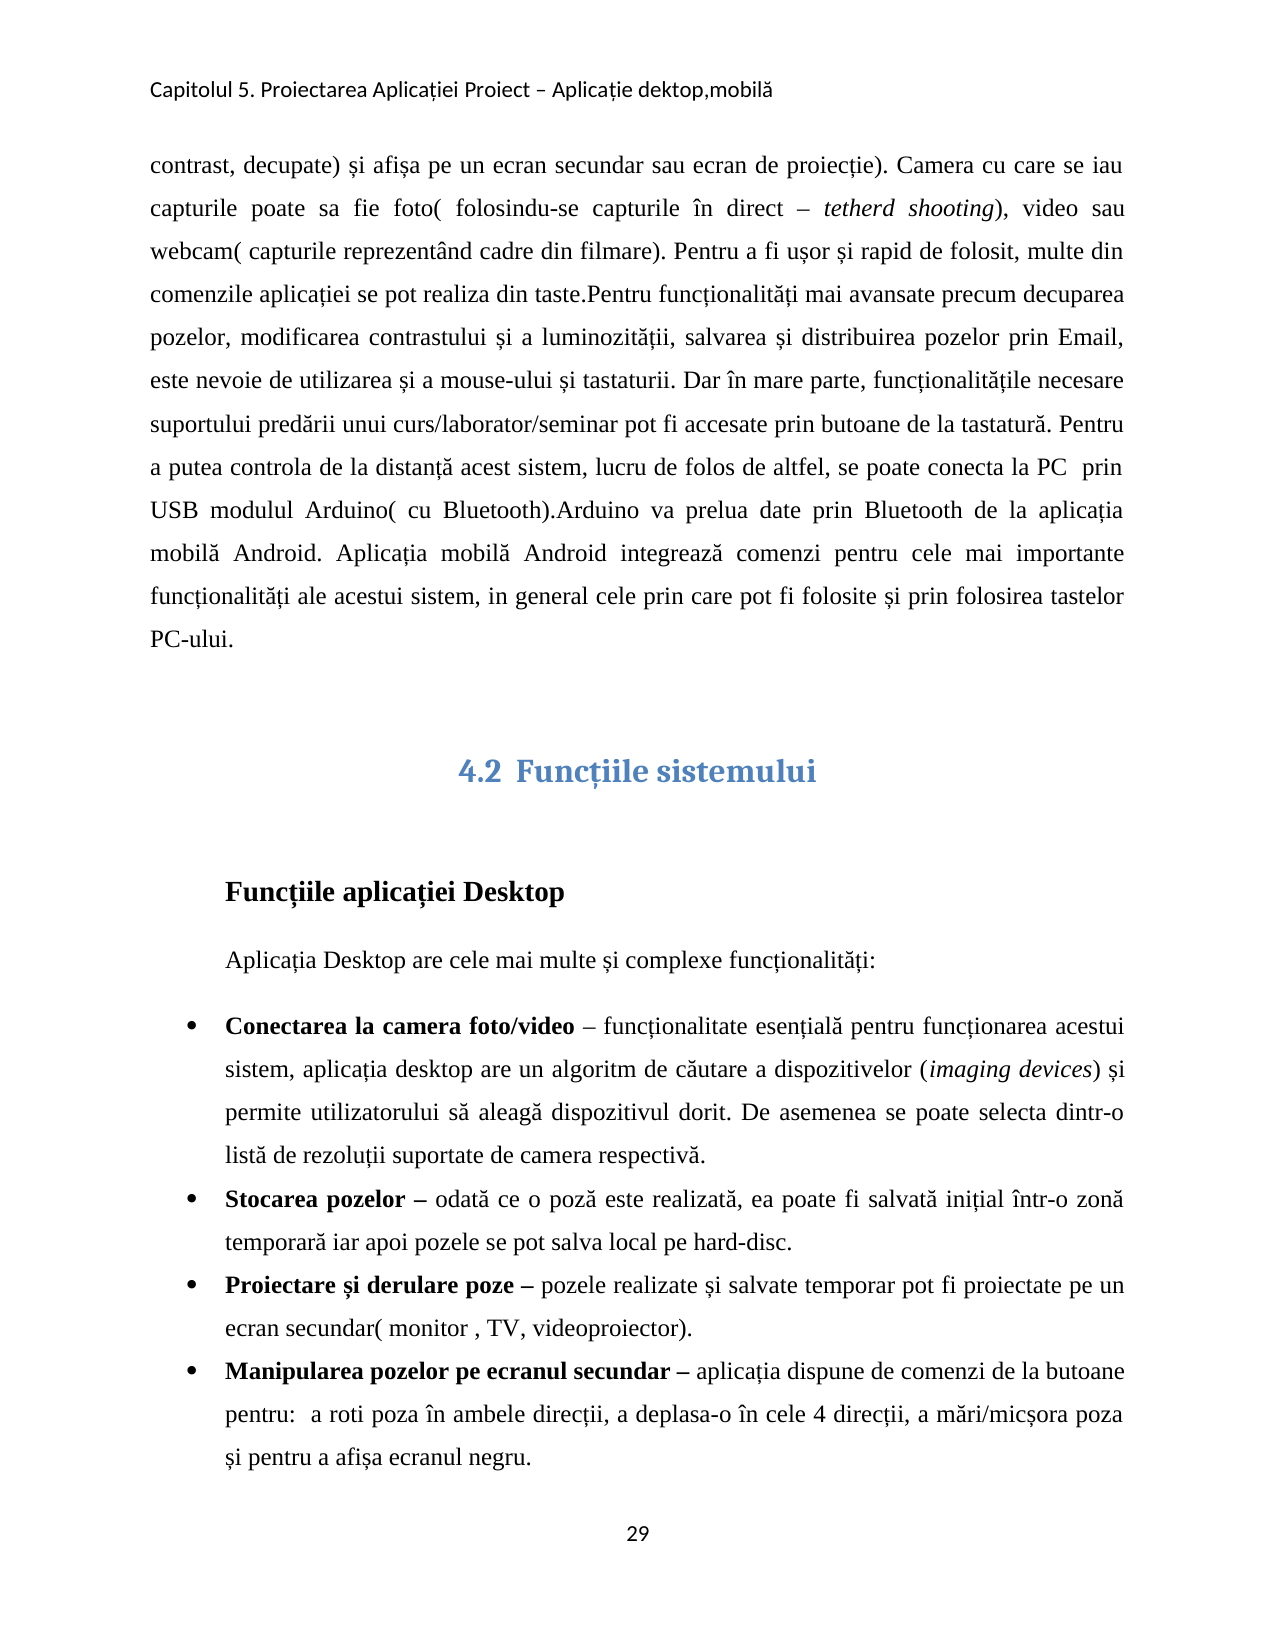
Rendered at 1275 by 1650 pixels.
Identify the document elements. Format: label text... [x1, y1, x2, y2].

list Conectarea la camera foto/video – funcționalitate esențială pentru funcționarea acestui sistem, aplicația desktop are un algoritm de căutare a dispozitivelor (imaging devices) și permite utilizatorului să aleagă dispozitivul dorit. De asemenea se poate selecta dintr-o listă de rezoluții suportate de camera respectivă. [187, 1011, 1125, 1169]
list Stocarea pozelor – odată ce o poză este realizată, ea poate fi salvată inițial într-o zonă temporară iar apoi pozele se pot salva local pe hard-disc. [187, 1184, 1125, 1256]
list Proiectare și derulare poze – pozele realizate și salvate temporar pot fi proiectate pe un ecran secundar( monitor , TV, videoproiector). [187, 1270, 1125, 1342]
text Funcțiile aplicației Desktop [150, 874, 1125, 907]
subtitle 4.2 Funcțiile sistemului [150, 752, 1125, 791]
list Manipularea pozelor pe ecranul secundar – aplicația dispune de comenzi de la butoane pentru: a roti poza în ambele direcții, a deplasa-o în cele 4 direcții, a mări/micșora poza și pentru a afișa ecranul negru. [187, 1356, 1125, 1471]
text Aplicația Desktop are cele mai multe și complexe funcționalități: [150, 945, 1125, 974]
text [150, 150, 1125, 653]
